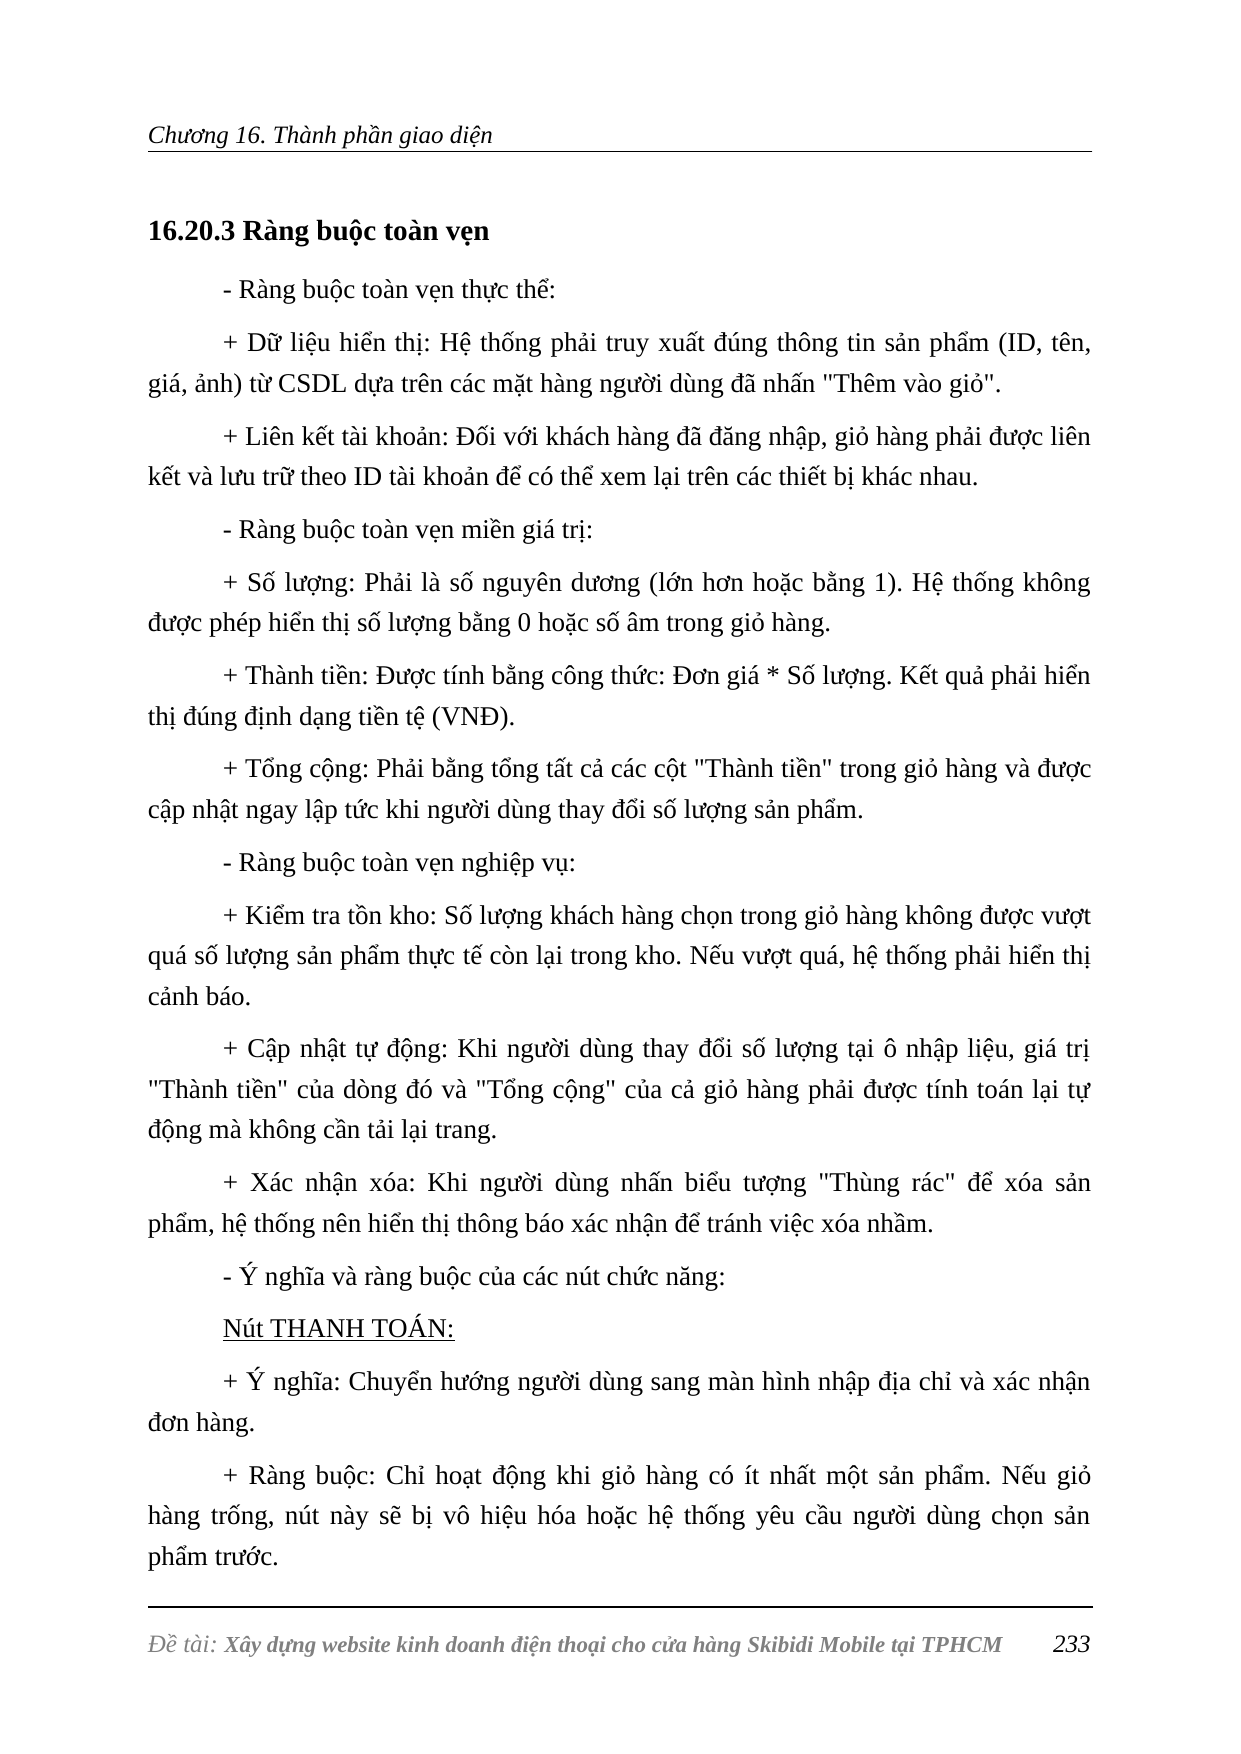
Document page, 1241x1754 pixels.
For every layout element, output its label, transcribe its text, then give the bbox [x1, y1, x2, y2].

text + Xác nhận xóa: Khi người dùng nhấn biểu tượng "Thùng rác" để xóa sản phẩm, hệ thống nên hiển thị thông báo xác nhận để tránh việc xóa nhầm. [148, 1166, 1092, 1238]
text + Liên kết tài khoản: Đối với khách hàng đã đăng nhập, giỏ hàng phải được liên kết và lưu trữ theo ID tài khoản để có thể xem lại trên các thiết bị khác nhau. [148, 420, 1092, 491]
text - Ràng buộc toàn vẹn miền giá trị: [148, 513, 1092, 544]
text - Ràng buộc toàn vẹn thực thể: [148, 273, 1092, 304]
text + Cập nhật tự động: Khi người dùng thay đổi số lượng tại ô nhập liệu, giá trị "Thành tiền" của dòng đó và "Tổng cộng" của cả giỏ hàng phải được tính toán lại tự động mà không cần tải lại trang. [148, 1033, 1092, 1144]
text + Số lượng: Phải là số nguyên dương (lớn hơn hoặc bằng 1). Hệ thống không được phép hiển thị số lượng bằng 0 hoặc số âm trong giỏ hàng. [148, 566, 1092, 637]
text + Dữ liệu hiển thị: Hệ thống phải truy xuất đúng thông tin sản phẩm (ID, tên, giá, ảnh) từ CSDL dựa trên các mặt hàng người dùng đã nhấn "Thêm vào giỏ". [148, 326, 1092, 398]
text + Kiểm tra tồn kho: Số lượng khách hàng chọn trong giỏ hàng không được vượt quá số lượng sản phẩm thực tế còn lại trong kho. Nếu vượt quá, hệ thống phải hiển thị cảnh báo. [148, 899, 1092, 1011]
text + Thành tiền: Được tính bằng công thức: Đơn giá * Số lượng. Kết quả phải hiển thị đúng định dạng tiền tệ (VNĐ). [148, 659, 1092, 731]
text + Ràng buộc: Chỉ hoạt động khi giỏ hàng có ít nhất một sản phẩm. Nếu giỏ hàng trống, nút này sẽ bị vô hiệu hóa hoặc hệ thống yêu cầu người dùng chọn sản phẩm trước. [148, 1459, 1092, 1571]
text + Tổng cộng: Phải bằng tổng tất cả các cột "Thành tiền" trong giỏ hàng và được cập nhật ngay lập tức khi người dùng thay đổi số lượng sản phẩm. [148, 753, 1092, 824]
text Nút THANH TOÁN: [148, 1313, 1092, 1344]
text - Ràng buộc toàn vẹn nghiệp vụ: [148, 846, 1092, 877]
text + Ý nghĩa: Chuyển hướng người dùng sang màn hình nhập địa chỉ và xác nhận đơn hàng. [148, 1366, 1092, 1437]
subtitle Ràng buộc toàn vẹn [148, 207, 1092, 248]
text - Ý nghĩa và ràng buộc của các nút chức năng: [148, 1260, 1092, 1291]
